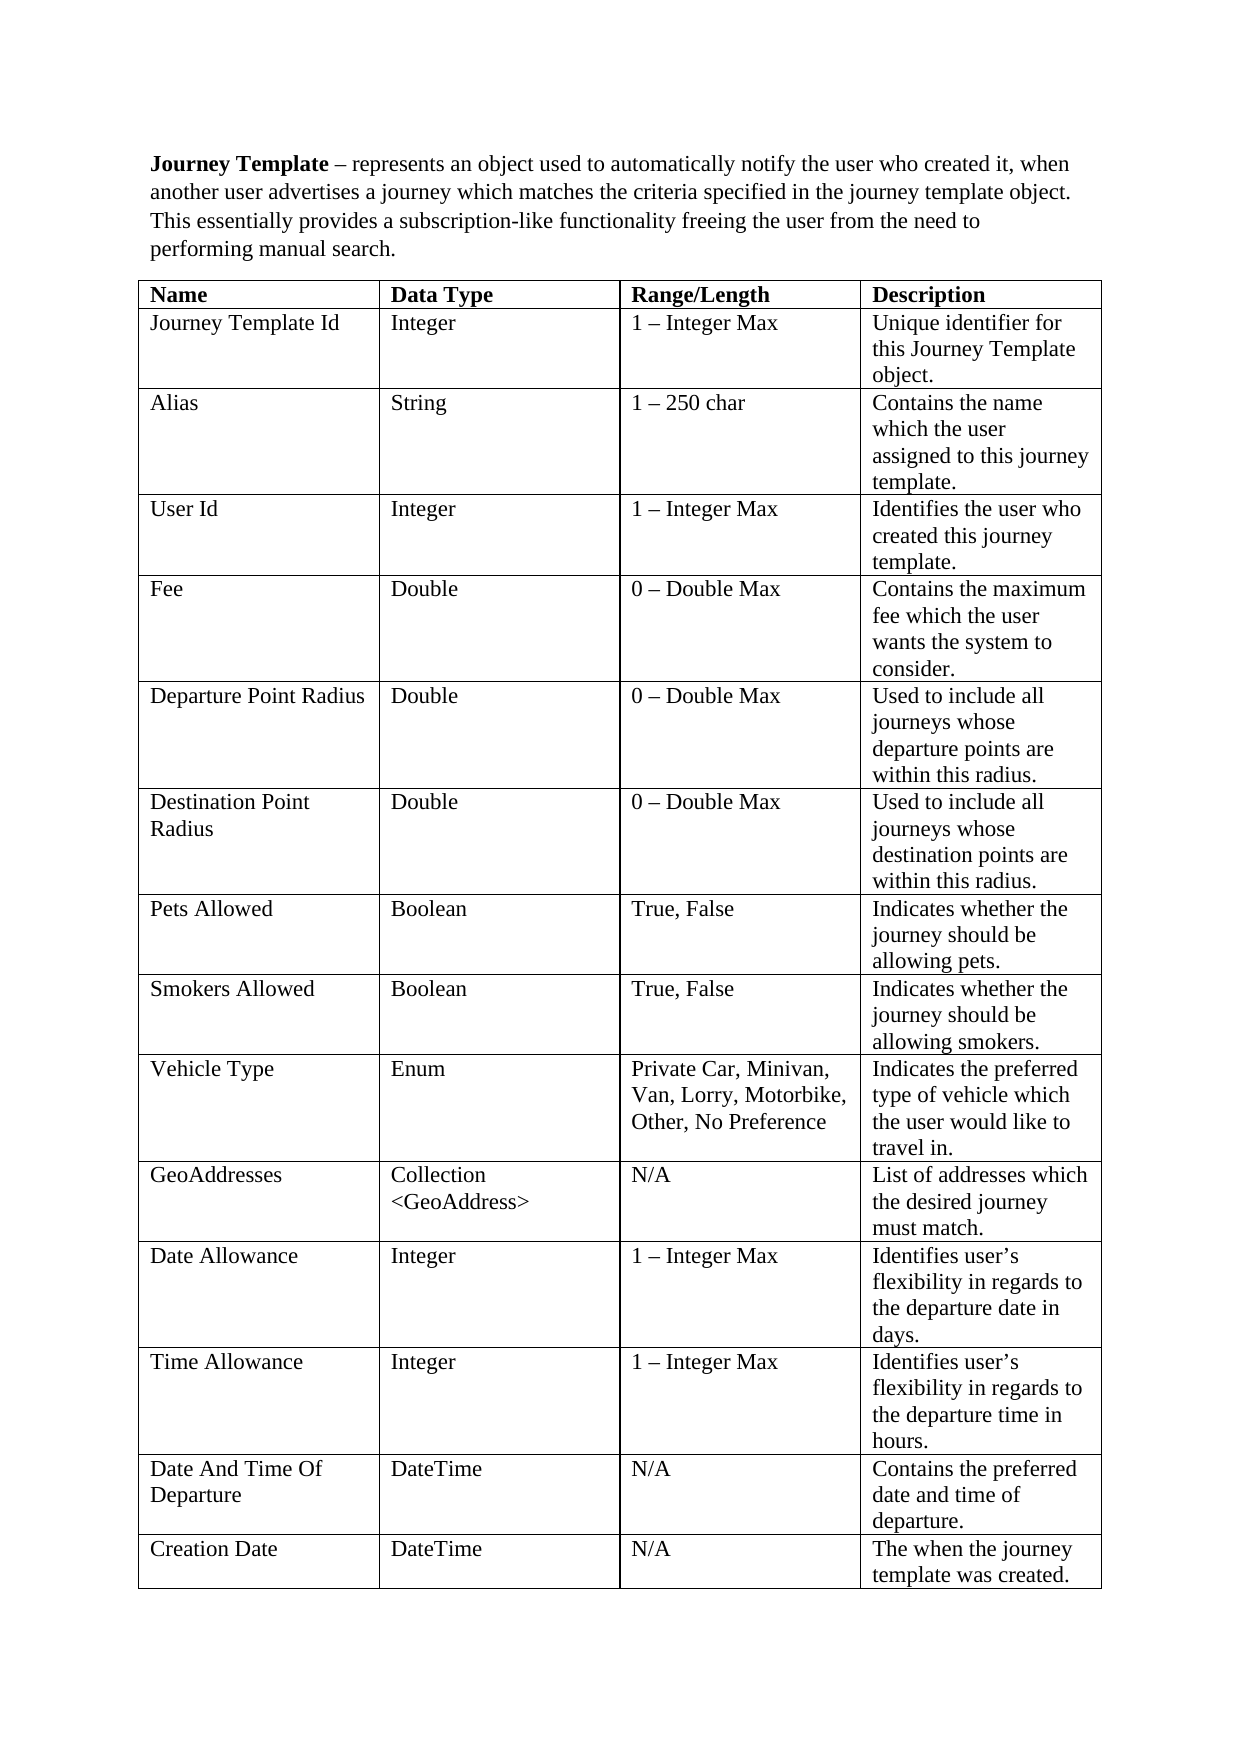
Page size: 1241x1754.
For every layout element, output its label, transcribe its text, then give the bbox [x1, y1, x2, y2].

table_cell 0 – Double Max [621, 682, 860, 787]
table_cell Pets Allowed [139, 895, 379, 974]
table_cell Identifies the user who created this journey template. [861, 495, 1101, 574]
table_cell Unique identifier for this Journey Template object. [861, 309, 1101, 388]
table_cell 1 – Integer Max [621, 309, 860, 388]
table_cell Fee [139, 576, 379, 681]
table_cell Creation Date [139, 1535, 379, 1587]
table_cell 0 – Double Max [621, 789, 860, 894]
table_cell Departure Point Radius [139, 682, 379, 787]
table_cell DateTime [380, 1455, 619, 1534]
table_cell Identifies user’s flexibility in regards to the departure date in days. [861, 1242, 1101, 1347]
table_cell Alias [139, 389, 379, 494]
table_cell Identifies user’s flexibility in regards to the departure time in hours. [861, 1348, 1101, 1453]
table_cell Double [380, 576, 619, 681]
table_cell True, False [621, 975, 860, 1054]
table_cell Integer [380, 1242, 619, 1347]
table_cell Used to include all journeys whose destination points are within this radius. [861, 789, 1101, 894]
table_cell Used to include all journeys whose departure points are within this radius. [861, 682, 1101, 787]
table_cell True, False [621, 895, 860, 974]
table_cell Integer [380, 309, 619, 388]
table_cell Time Allowance [139, 1348, 379, 1453]
table_cell User Id [139, 495, 379, 574]
table_cell N/A [621, 1455, 860, 1534]
table_cell Journey Template Id [139, 309, 379, 388]
table_cell Private Car, Minivan, Van, Lorry, Motorbike, Other, No Preference [621, 1055, 860, 1161]
table_cell Indicates the preferred type of vehicle which the user would like to travel in. [861, 1055, 1101, 1161]
table_cell Contains the preferred date and time of departure. [861, 1455, 1101, 1534]
table_cell Vehicle Type [139, 1055, 379, 1161]
text Journey Template – represents an object used to automatically notify the user who created it, when another user advertises a journey which matches the criteria specified in the journey template object. This essentially provides a subscription-like functionality freeing the user from the need to performing manual search. [150, 150, 1090, 262]
table_cell Destination Point Radius [139, 789, 379, 894]
table_header Name [139, 281, 379, 308]
table_cell N/A [621, 1162, 860, 1241]
table_cell 1 – Integer Max [621, 495, 860, 574]
table_cell List of addresses which the desired journey must match. [861, 1162, 1101, 1241]
table_cell Contains the name which the user assigned to this journey template. [861, 389, 1101, 494]
table_cell 1 – Integer Max [621, 1242, 860, 1347]
table_cell GeoAddresses [139, 1162, 379, 1241]
table_header Description [861, 281, 1101, 308]
table_cell Integer [380, 495, 619, 574]
table_cell Double [380, 682, 619, 787]
table_cell Smokers Allowed [139, 975, 379, 1054]
table_cell String [380, 389, 619, 494]
table_cell N/A [621, 1535, 860, 1587]
table_cell 1 – 250 char [621, 389, 860, 494]
table_cell Contains the maximum fee which the user wants the system to consider. [861, 576, 1101, 681]
table_cell Boolean [380, 895, 619, 974]
table_cell Indicates whether the journey should be allowing smokers. [861, 975, 1101, 1054]
table_cell DateTime [380, 1535, 619, 1587]
table_cell Enum [380, 1055, 619, 1161]
table_cell Integer [380, 1348, 619, 1453]
table_header Data Type [380, 281, 619, 308]
table_cell Date Allowance [139, 1242, 379, 1347]
table_cell Double [380, 789, 619, 894]
table_header Range/Length [621, 281, 860, 308]
table_cell 1 – Integer Max [621, 1348, 860, 1453]
table_cell Indicates whether the journey should be allowing pets. [861, 895, 1101, 974]
table_cell Collection <GeoAddress> [380, 1162, 619, 1241]
table_cell 0 – Double Max [621, 576, 860, 681]
table_cell Boolean [380, 975, 619, 1054]
table_cell The when the journey template was created. [861, 1535, 1101, 1587]
table_cell Date And Time Of Departure [139, 1455, 379, 1534]
